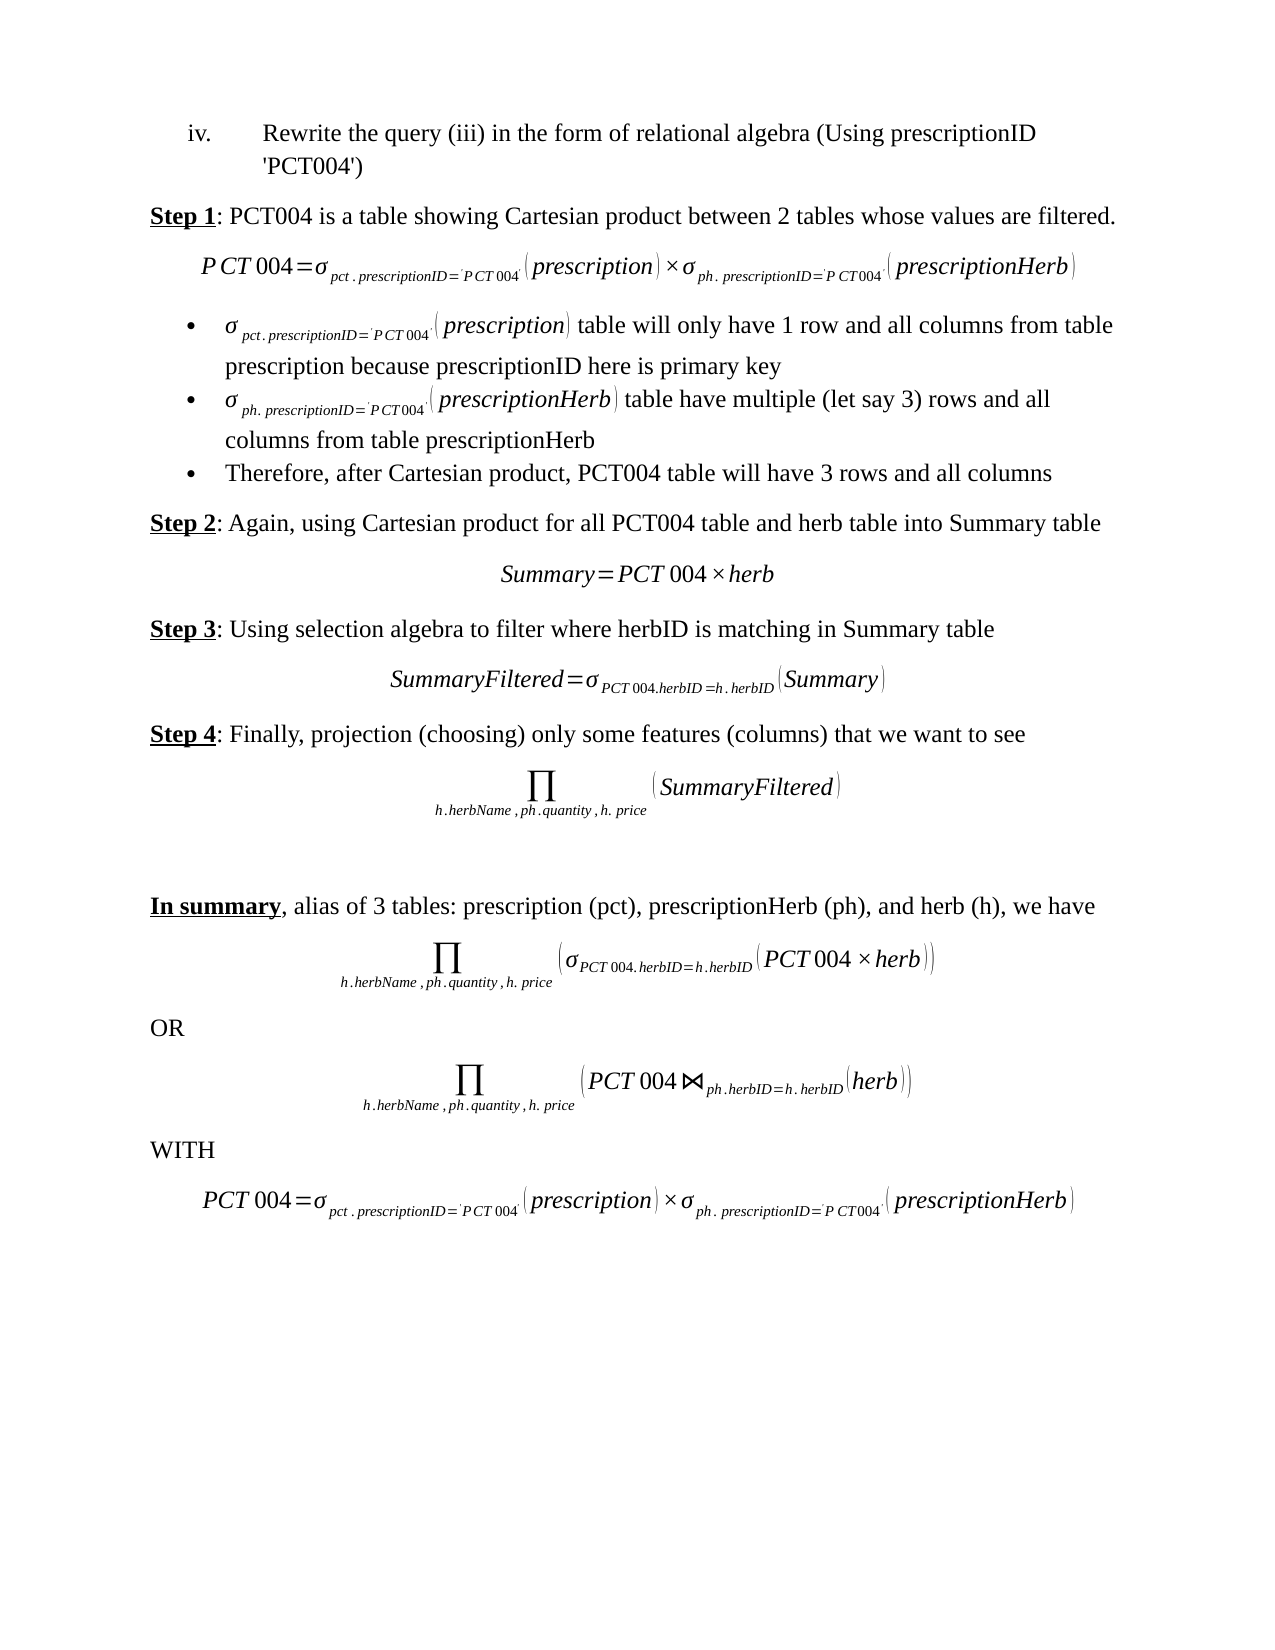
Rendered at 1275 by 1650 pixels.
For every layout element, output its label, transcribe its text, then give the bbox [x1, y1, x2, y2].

text OR [150, 1013, 1125, 1042]
list table have multiple (let say 3) rows and all columns from table prescriptionHerb [187, 384, 1125, 454]
list Therefore, after Cartesian product, PCT004 table will have 3 rows and all columns [187, 458, 1125, 487]
text Step 2: Again, using Cartesian product for all PCT004 table and herb table into Summary table [150, 508, 1125, 537]
text Step 4: Finally, projection (choosing) only some features (columns) that we want to see [150, 719, 1125, 748]
text Step 3: Using selection algebra to filter where herbID is matching in Summary table [150, 614, 1125, 642]
list table will only have 1 row and all columns from table prescription because prescriptionID here is primary key [187, 309, 1125, 380]
list Rewrite the query (iii) in the form of relational algebra (Using prescriptionID 'PCT004') [187, 118, 1125, 180]
text WITH [150, 1135, 1125, 1164]
text In summary, alias of 3 tables: prescription (pct), prescriptionHerb (ph), and herb (h), we have [150, 891, 1125, 920]
text Step 1: PCT004 is a table showing Cartesian product between 2 tables whose values are filtered. [150, 201, 1125, 229]
